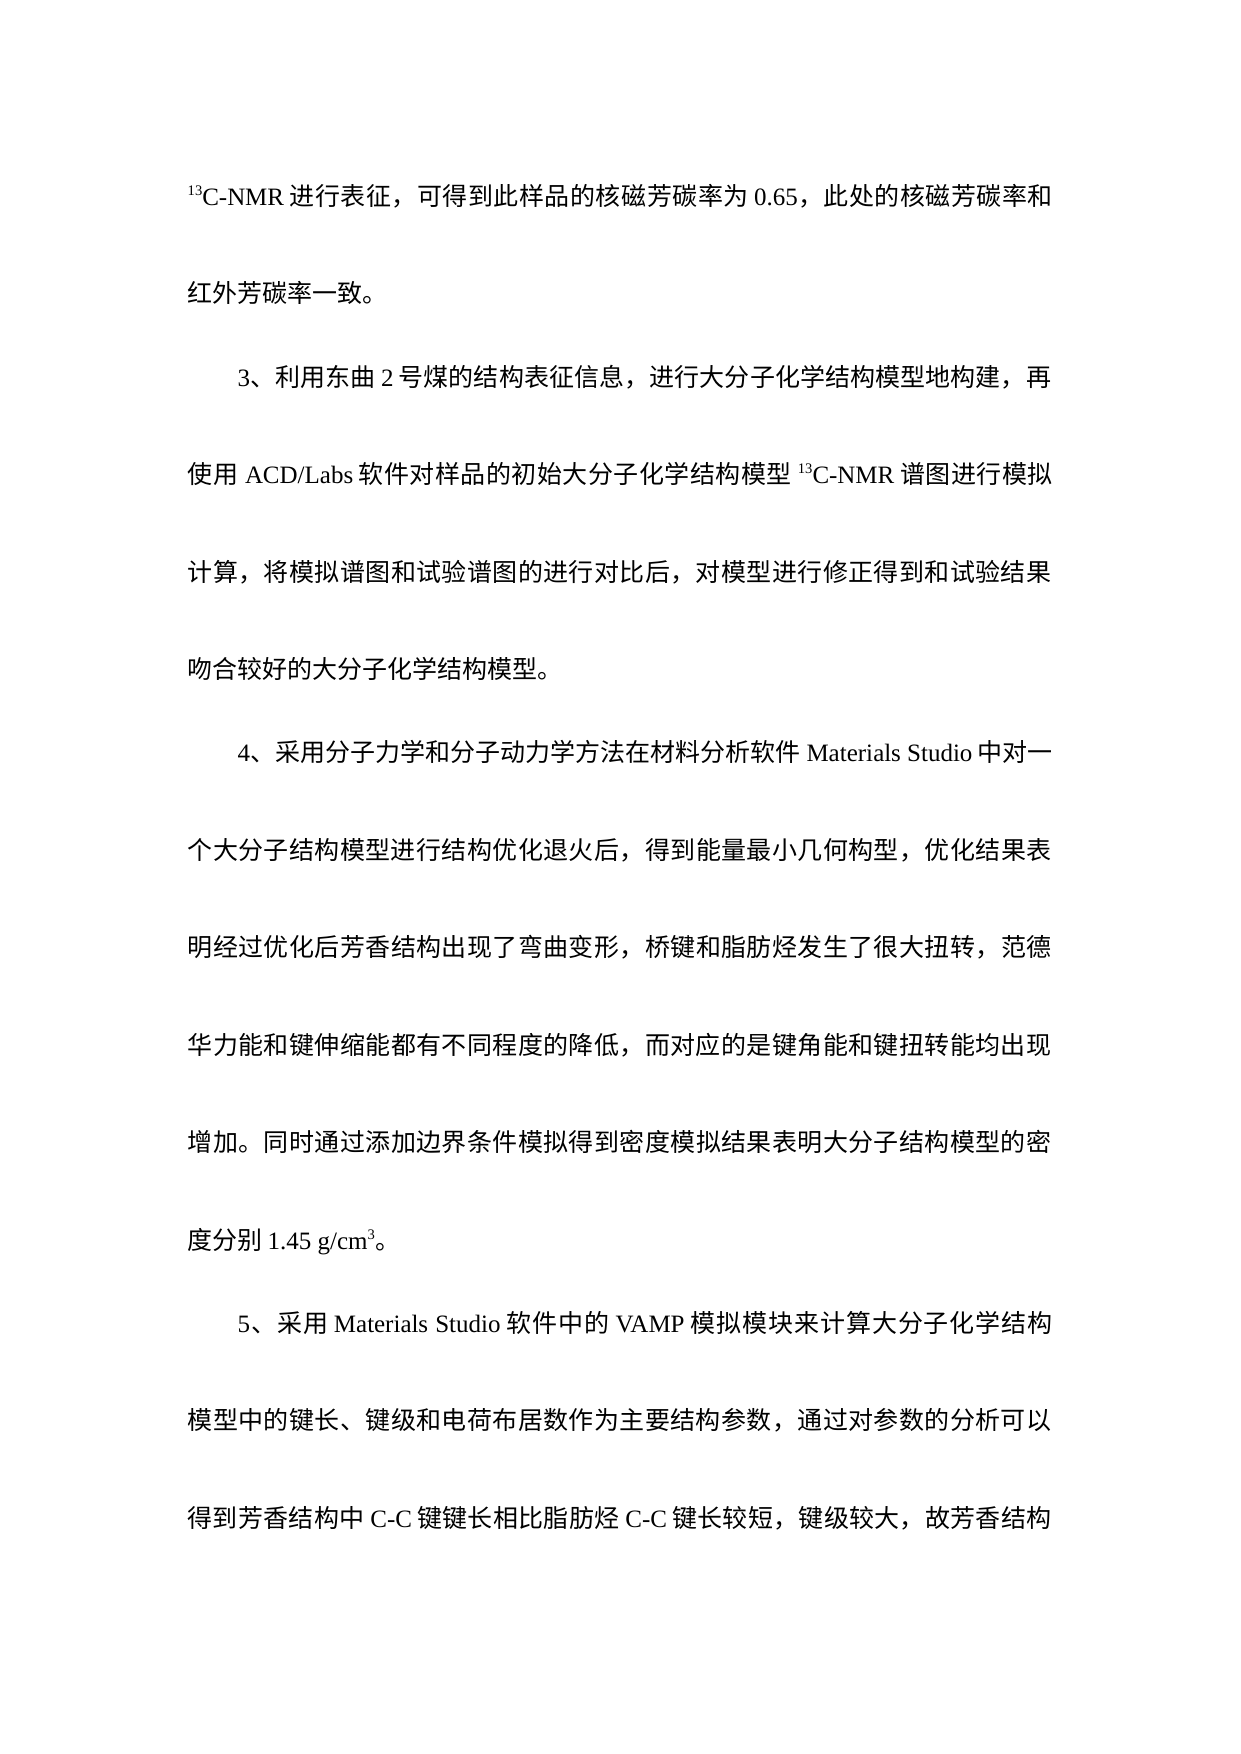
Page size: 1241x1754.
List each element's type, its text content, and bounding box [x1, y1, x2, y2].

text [187, 162, 1053, 324]
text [187, 1289, 1053, 1549]
text 4、采用分子力学和分子动力学方法在材料分析软件Materials Studio中对一个大分子结构模型进行结构优化退火后，得到能量最小几何构型，优化结果表明经过优化后芳香结构出现了弯曲变形，桥键和脂肪烃发生了很大扭转，范德华力能和键伸缩能都有不同程度的降低，而对应的是键角能和键扭转能均出现增加。同时通过添加边界条件模拟得到密度模拟结果表明大分子结构模型的密度分别1.45 g/cm3。 [187, 718, 1053, 1271]
text 3、利用东曲2号煤的结构表征信息，进行大分子化学结构模型地构建，再使用 ACD/Labs软件对样品的初始大分子化学结构模型13C-NMR谱图进行模拟计算，将模拟谱图和试验谱图的进行对比后，对模型进行修正得到和试验结果吻合较好的大分子化学结构模型。 [187, 343, 1053, 700]
